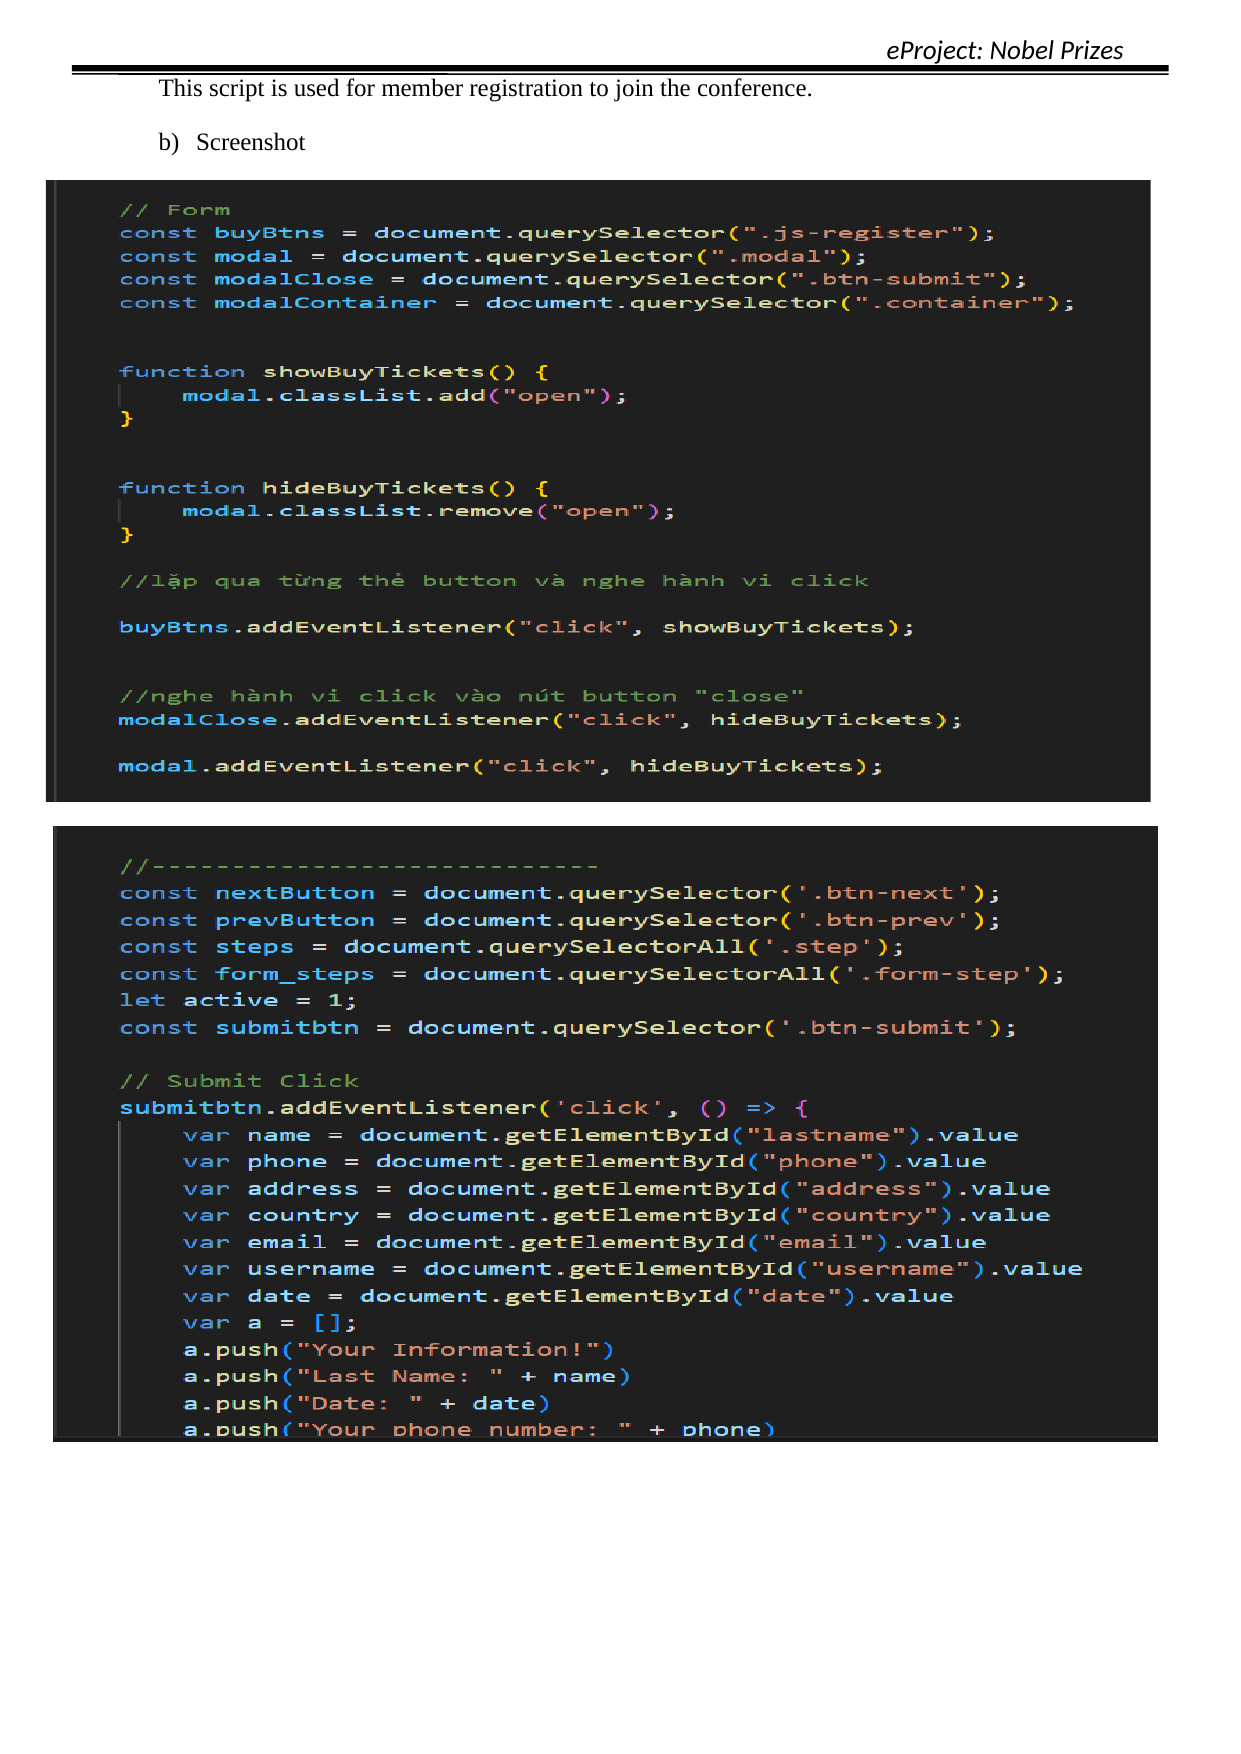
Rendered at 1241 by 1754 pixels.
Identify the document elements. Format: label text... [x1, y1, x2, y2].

text This script is used for member registration to join the conference. [158, 73, 1203, 102]
picture [45, 180, 1151, 802]
text b) Screenshot [158, 127, 1203, 155]
picture [53, 826, 1158, 1442]
